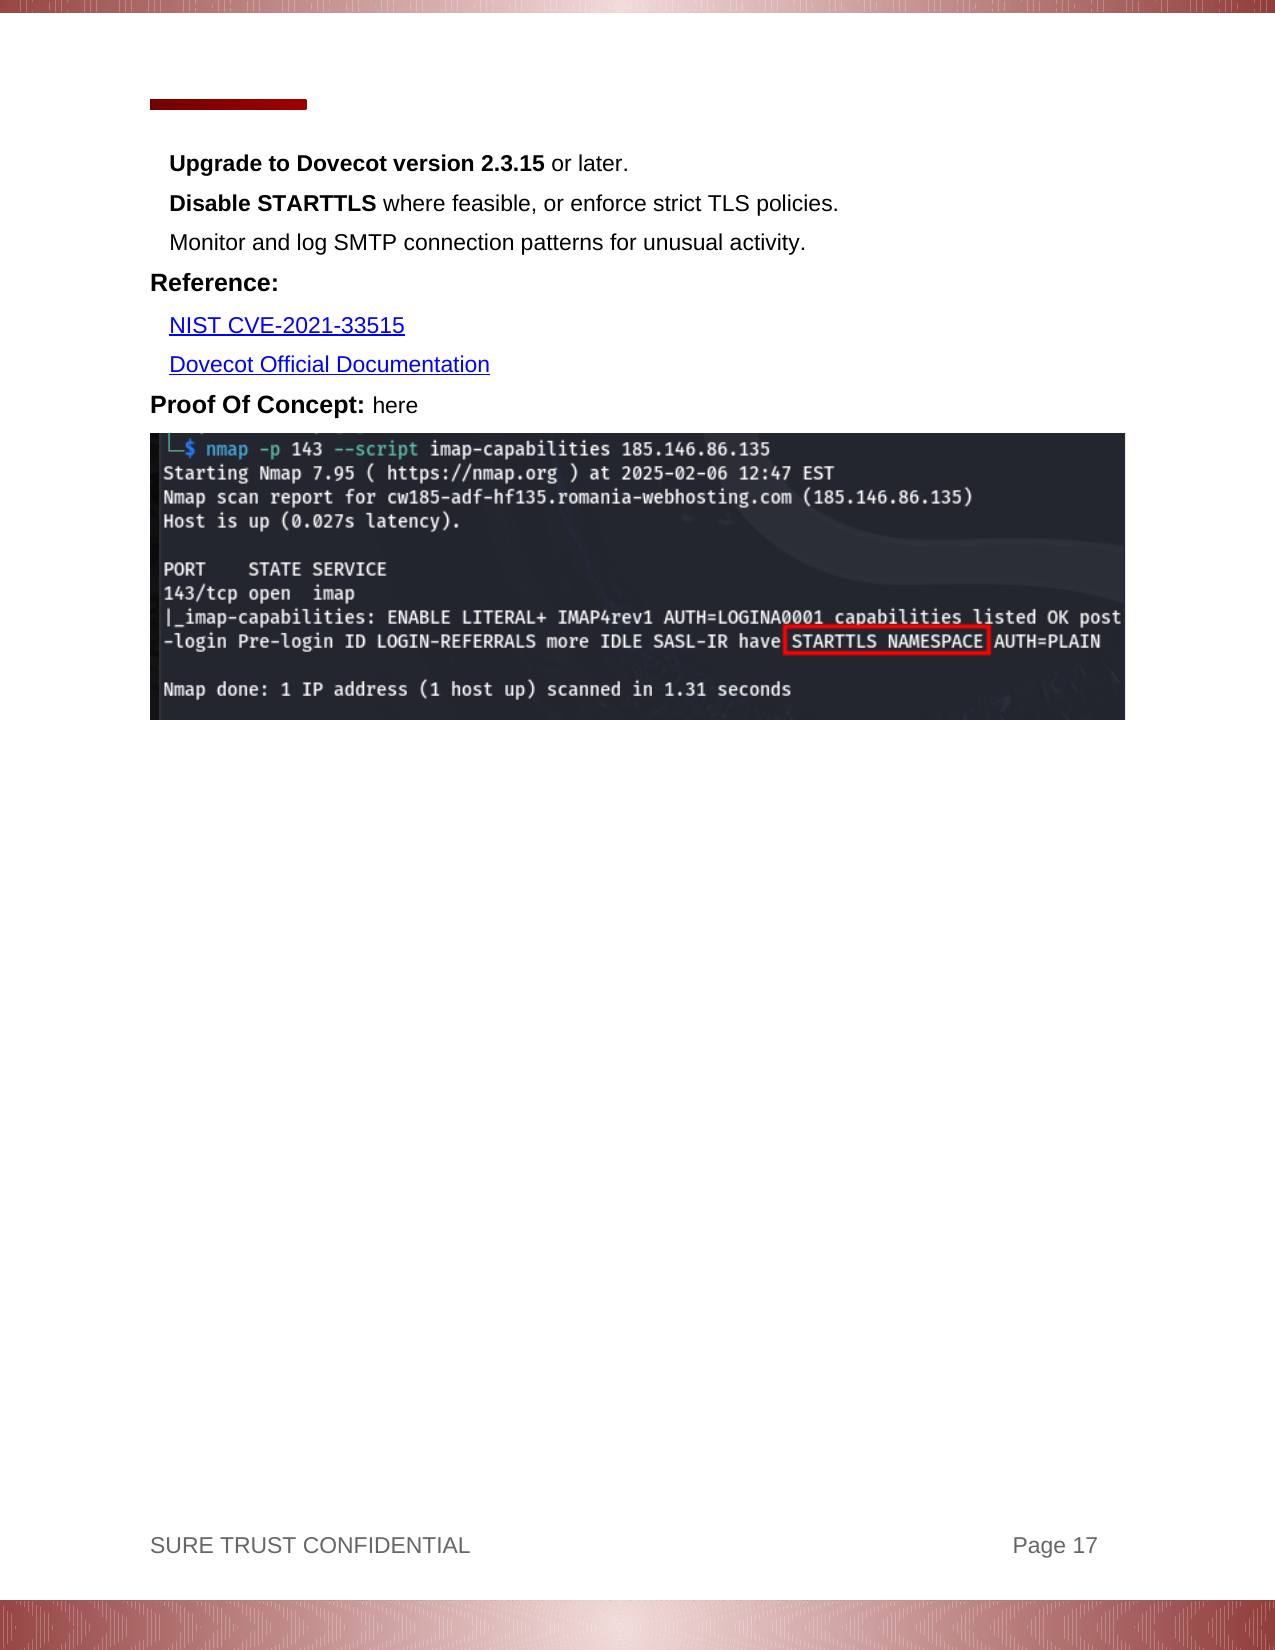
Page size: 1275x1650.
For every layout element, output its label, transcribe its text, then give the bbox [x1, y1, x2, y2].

text Dovecot Official Documentation [150, 351, 1125, 377]
text Upgrade to Dovecot version 2.3.15 or later. [150, 150, 1125, 176]
text Reference: [150, 268, 1125, 297]
picture [150, 433, 1125, 720]
text Monitor and log SMTP connection patterns for unusual activity. [150, 229, 1125, 255]
text NIST CVE-2021-33515 [150, 312, 1125, 338]
text Proof Of Concept: here [150, 391, 1125, 419]
text Disable STARTTLS where feasible, or enforce strict TLS policies. [150, 189, 1125, 216]
